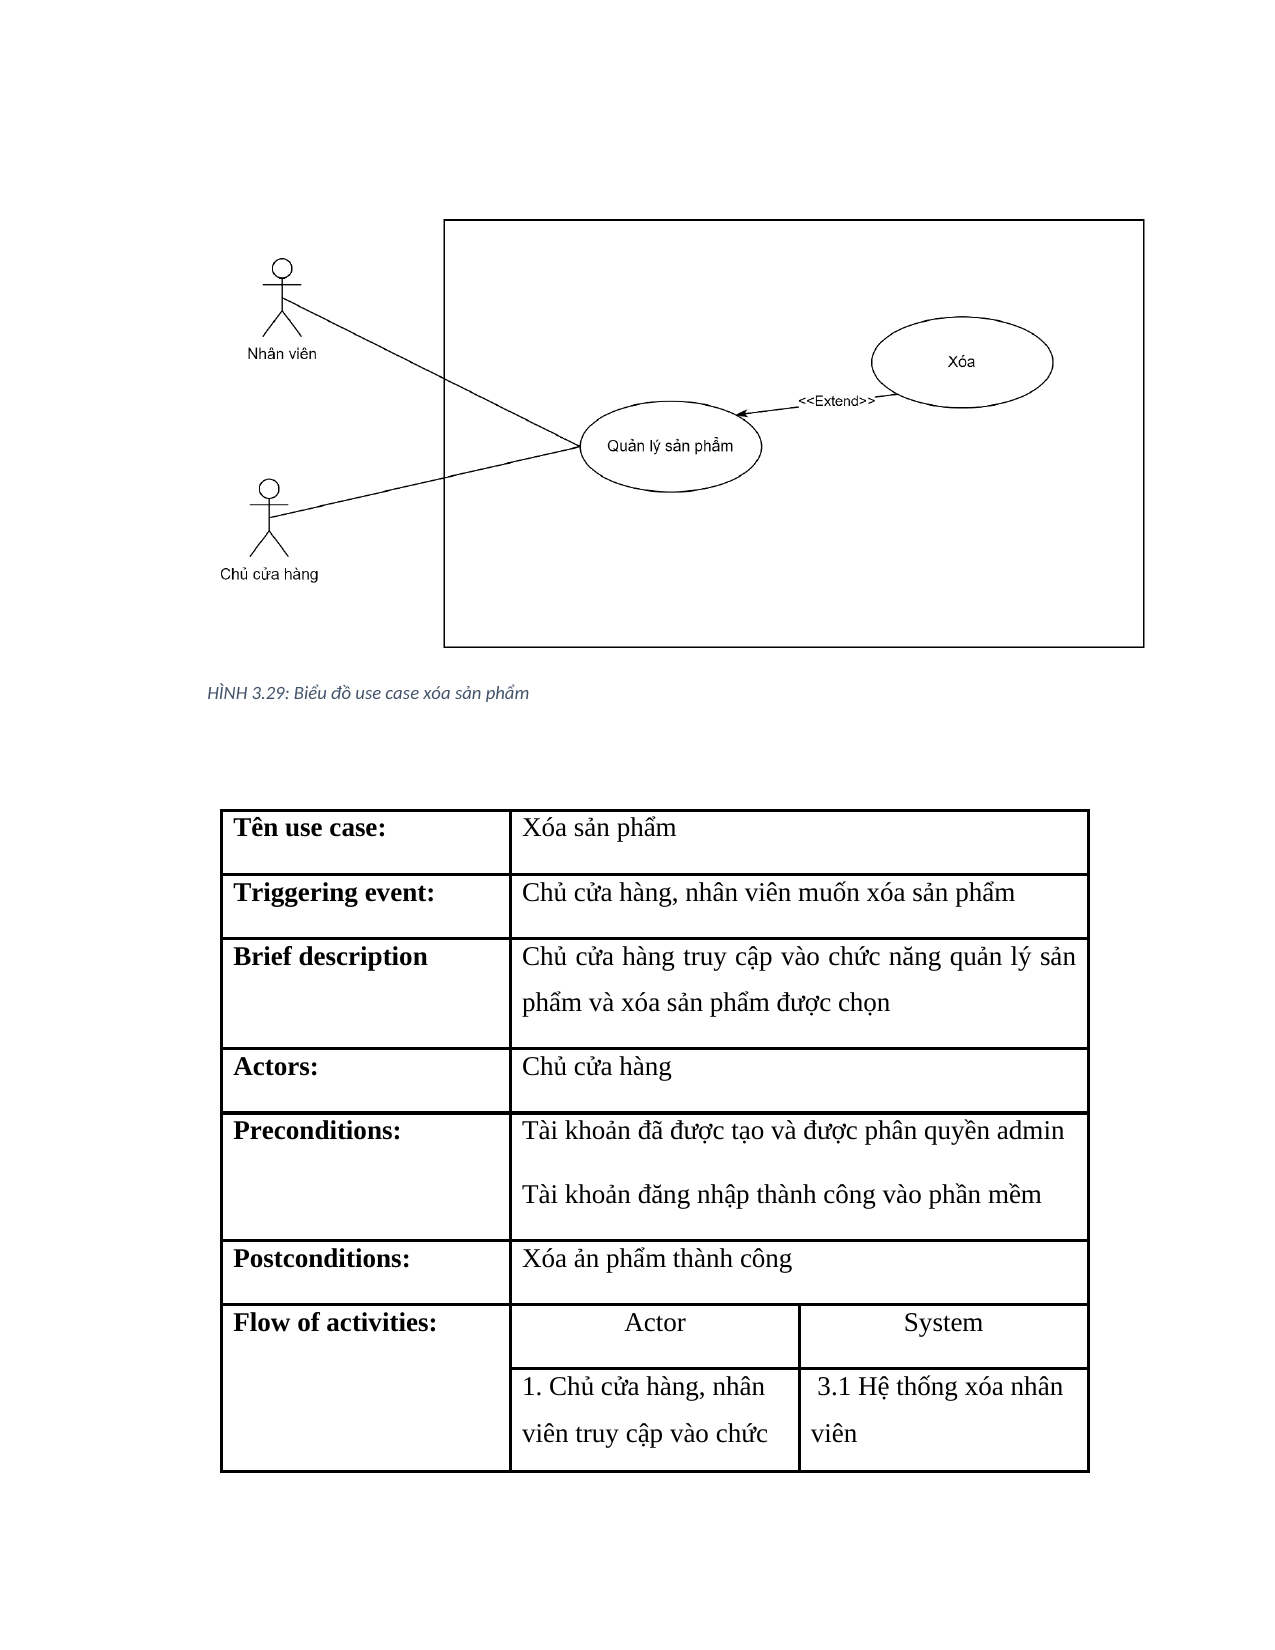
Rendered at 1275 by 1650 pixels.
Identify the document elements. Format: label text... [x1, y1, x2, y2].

table_cell Xóa ản phẩm thành công [512, 1242, 1087, 1303]
table_cell System [801, 1306, 1087, 1367]
table_cell Chủ cửa hàng truy cập vào chức năng quản lý sản phẩm và xóa sản phẩm được chọn [512, 940, 1087, 1047]
table_header Tên use case: [223, 812, 509, 872]
table_cell Preconditions: [223, 1115, 509, 1239]
table_cell Actors: [223, 1050, 509, 1111]
table_cell Triggering event: [223, 876, 509, 937]
table_cell Flow of activities: [223, 1306, 509, 1367]
table_header Xóa sản phẩm [512, 812, 1087, 872]
table_cell Chủ cửa hàng, nhân viên muốn xóa sản phẩm [512, 876, 1087, 937]
table_cell Tài khoản đã được tạo và được phân quyền admin Tài khoản đăng nhập thành công vào phần mềm [512, 1115, 1087, 1239]
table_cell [512, 1370, 798, 1470]
table_cell Chủ cửa hàng [512, 1050, 1087, 1111]
table_cell Brief description [223, 940, 509, 1047]
table_cell Actor [512, 1306, 798, 1367]
table_cell [223, 1367, 509, 1470]
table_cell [801, 1370, 1087, 1470]
picture [207, 207, 1157, 662]
table_cell Postconditions: [223, 1242, 509, 1303]
